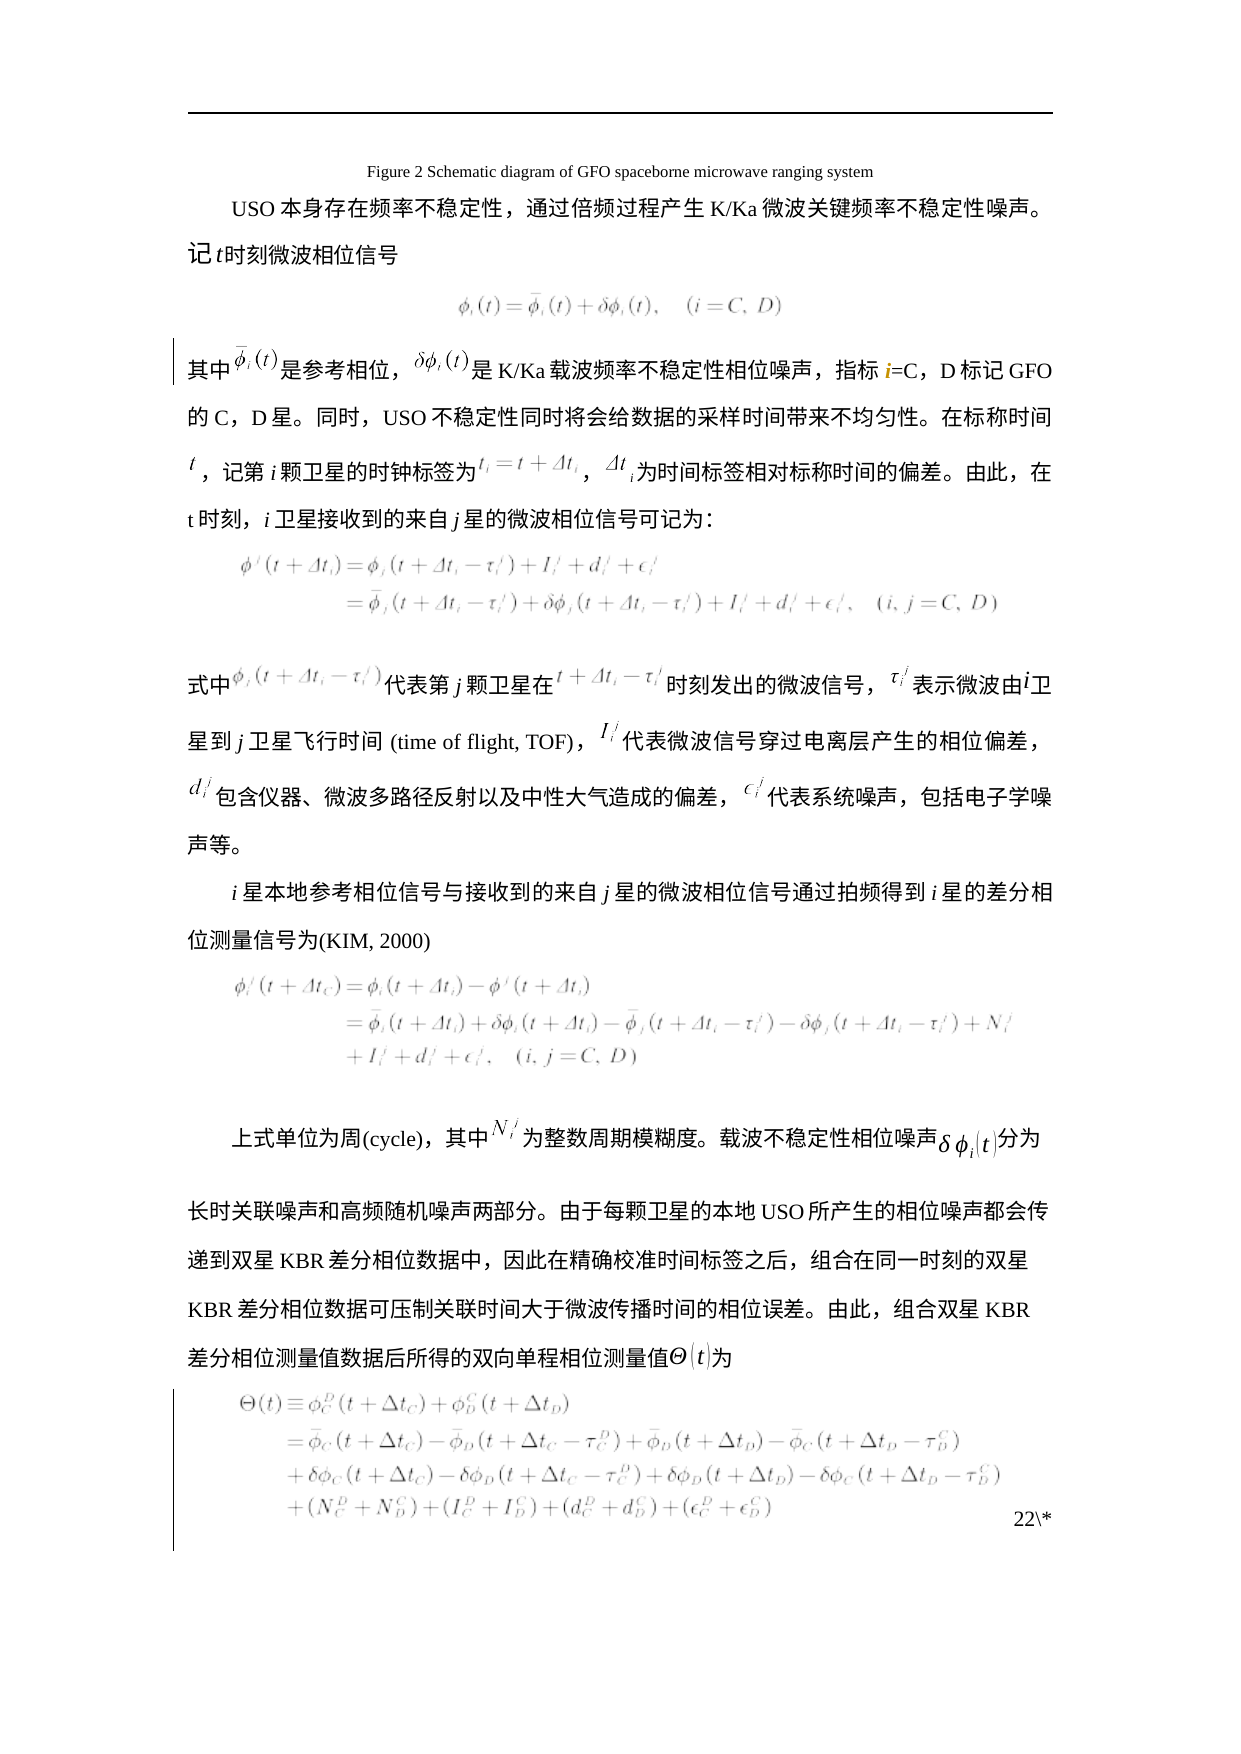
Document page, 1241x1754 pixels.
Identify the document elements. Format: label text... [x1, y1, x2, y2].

text Figure 2 Schematic diagram of GFO spaceborne microwave ranging system [187, 162, 1053, 181]
text 式中代表第j颗卫星在时刻发出的微波信号，表示微波由卫星到j卫星飞行时间 (time of flight, TOF)，代表微波信号穿过电离层产生的相位偏差，包含仪器、微波多路径反射以及中性大气造成的偏差，代表系统噪声，包括电子学噪声等。 [187, 660, 1053, 859]
text USO本身存在频率不稳定性，通过倍频过程产生K/Ka微波关键频率不稳定性噪声。时刻微波相位信号 [187, 191, 1053, 270]
text i星本地参考相位信号与接收到的来自j星的微波相位信号通过拍频得到i星的差分相位测量信号为(KIM, 2000) [187, 875, 1053, 954]
text 其中是参考相位，是K/Ka载波频率不稳定性相位噪声，指标i=C，D标记GFO的C，D星。同时，USO不稳定性同时将会给数据的采样时间带来不均匀性。在标称时间，记第i颗卫星的时钟标签为，i为时间标签相对标称时间的偏差。由此，在t时刻，i卫星接收到的来自j星的微波相位信号可记为： [187, 338, 1053, 534]
text 上式单位为周(cycle)，其中为整数周期模糊度。载波不稳定性相位噪声分为长时关联噪声和高频随机噪声两部分。由于每颗卫星的本地USO所产生的相位噪声都会传递到双星KBR差分相位数据中，因此在精确校准时间标签之后，组合在同一时刻的双星KBR差分相位数据可压制关联时间大于微波传播时间的相位误差。由此，组合双星KBR差分相位测量值数据后所得的双向单程相位测量值为 [187, 1113, 1053, 1373]
